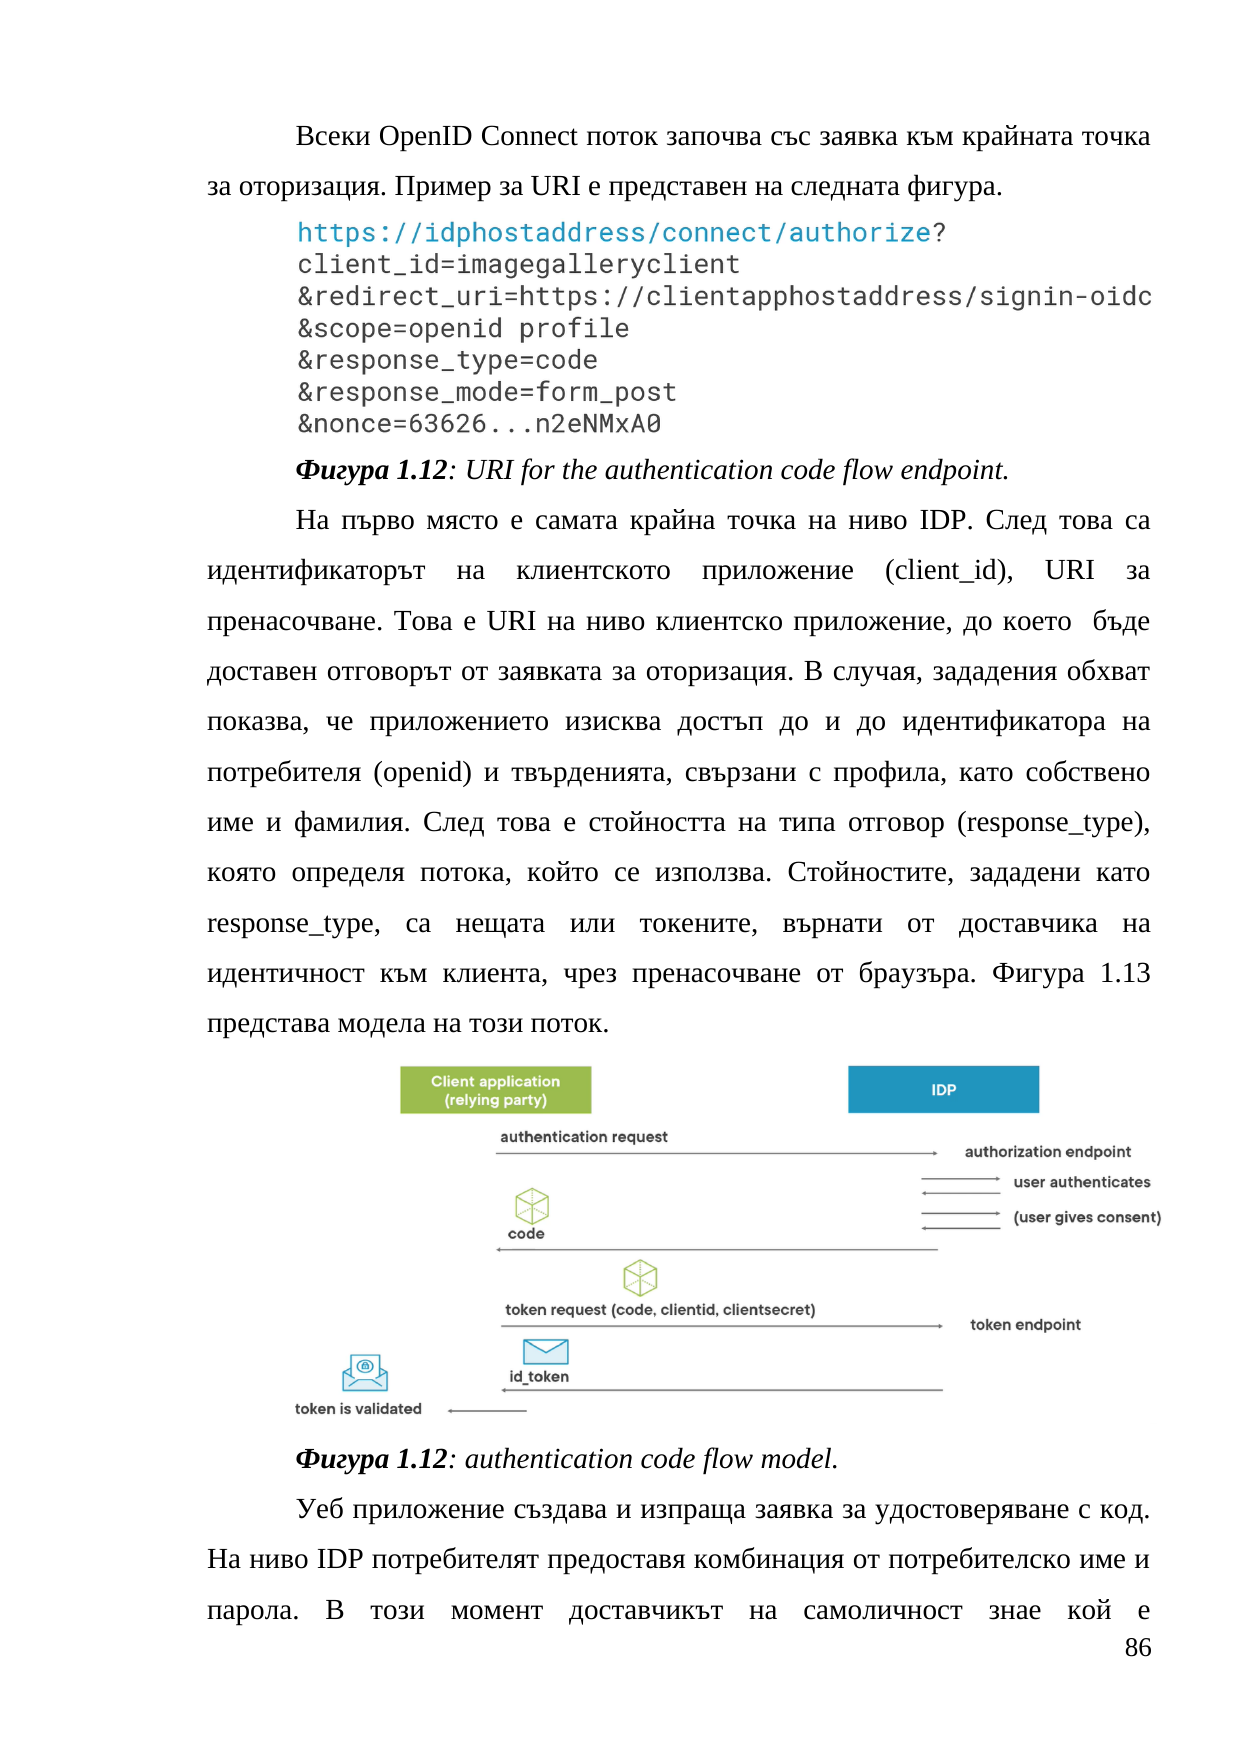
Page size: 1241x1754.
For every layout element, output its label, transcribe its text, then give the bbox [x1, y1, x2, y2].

picture [295, 1055, 1166, 1424]
text Фигура 1.12: URI for the authentication code flow endpoint. [207, 452, 1152, 485]
text Фигура 1.12: authentication code flow model. [207, 1441, 1152, 1474]
text Всеки OpenID Connect поток започва със заявка към крайната точка за оторизация. Пример за URI е представен на следната фигура. [207, 118, 1152, 202]
picture [295, 218, 1155, 436]
text На първо място е самата крайна точка на ниво IDP. След това са идентификаторът на клиентското приложение (client_id), URI за пренасочване. Това е URI на ниво клиентско приложение, до което бъде доставен отговорът от заявката за оторизация. В случая, зададения обхват показва, че приложението изисква достъп до и до идентификатора на потребителя (openid) и твърденията, свързани с профила, като собствено име и фамилия. След това е стойността на типа отговор (response_type), която определя потока, който се използва. Стойностите, зададени като response_type, са нещата или токените, върнати от доставчика на идентичност към клиента, чрез пренасочване от браузъра. Фигура 1.13 представа модела на този поток. [207, 502, 1152, 1039]
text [207, 1491, 1152, 1625]
